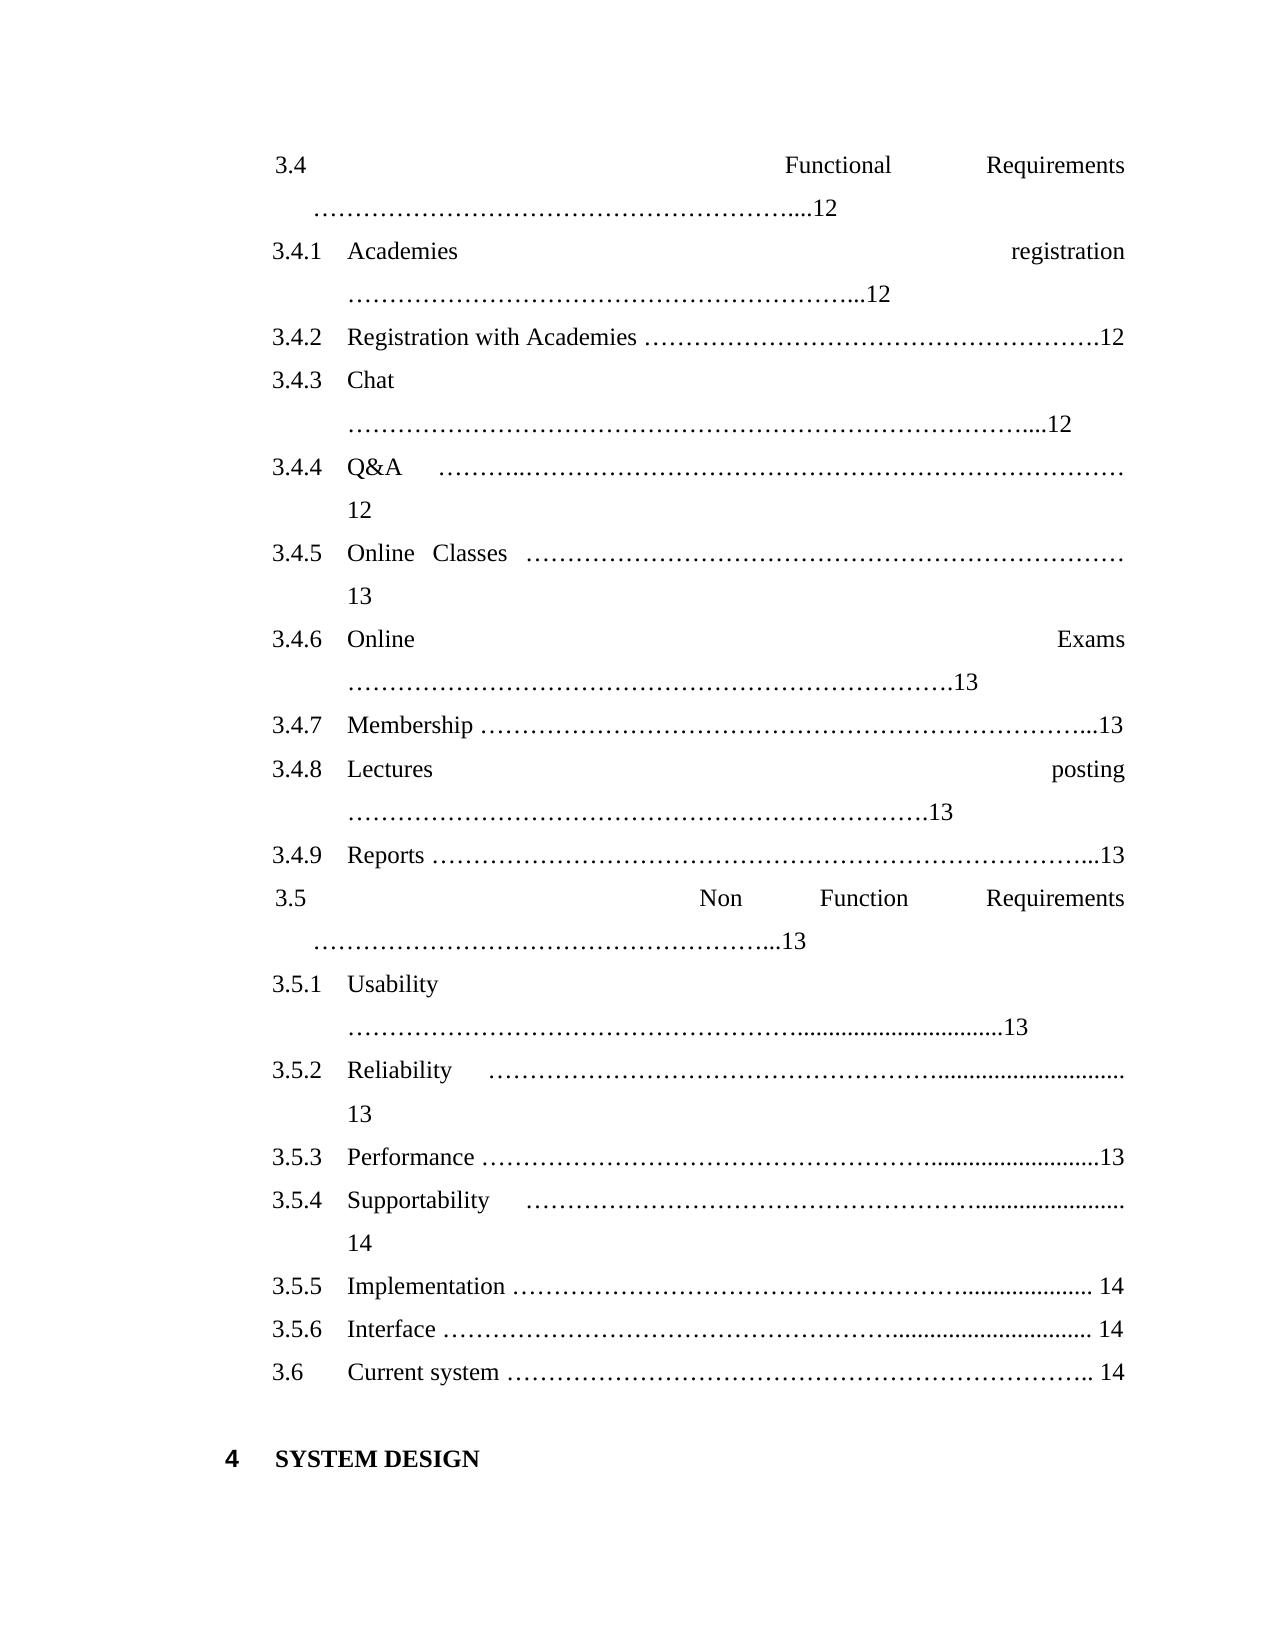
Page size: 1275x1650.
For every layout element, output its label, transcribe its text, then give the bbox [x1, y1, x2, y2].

list Lectures posting …………………………………………………………….13 [272, 754, 1125, 826]
list Reliability ……………………………………………….............................. 13 [272, 1056, 1125, 1127]
list Academies registration ……………………………………………………...12 [272, 236, 1125, 308]
list Current system …………………………………………………………….. 14 [272, 1357, 1125, 1429]
list Reports ……………………………………………………………………...13 [272, 840, 1125, 869]
list SYSTEM DESIGN [225, 1444, 1125, 1473]
list Membership ………………………………………………………………...13 [272, 711, 1125, 739]
list Non Function Requirements ………………………………………………...13 [275, 883, 1125, 955]
list Functional Requirements …………………………………………………....12 [275, 150, 1125, 222]
list Online Exams ……………………………………………………………….13 [272, 624, 1125, 696]
list Interface ………………………………………………................................ 14 [272, 1314, 1125, 1343]
list Implementation ………………………………………………..................... 14 [272, 1271, 1125, 1300]
list Performance ………………………………………………...........................13 [272, 1142, 1125, 1171]
list Q&A ………..……………………………………………………………… 12 [272, 452, 1125, 524]
list Supportability ………………………………………………........................ 14 [272, 1185, 1125, 1257]
list Chat ………………………………………………………………………....12 [272, 366, 1125, 437]
list Registration with Academies ……………………………………………….12 [272, 322, 1125, 351]
list Usability ……………………………………………….................................13 [272, 969, 1125, 1041]
list Online Classes ………………………………………………………………13 [272, 538, 1125, 610]
